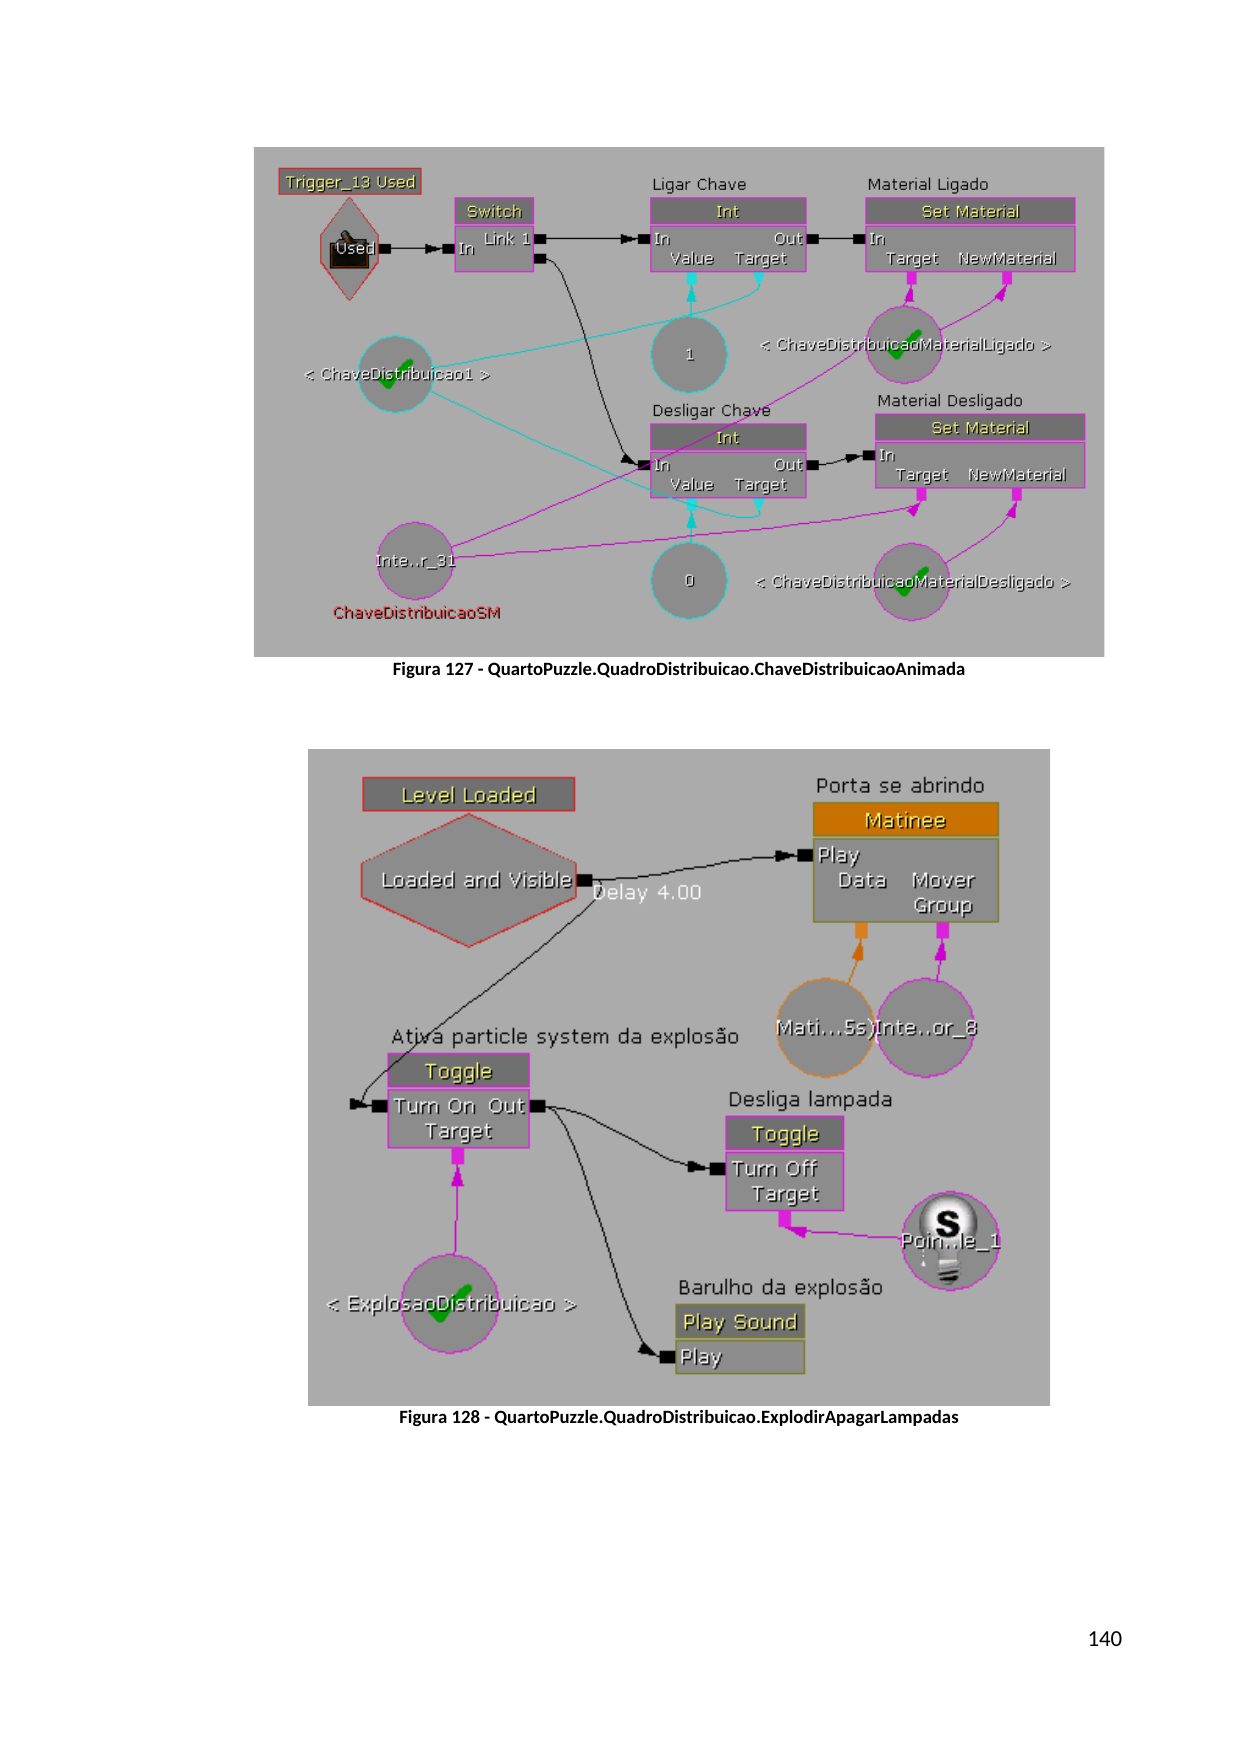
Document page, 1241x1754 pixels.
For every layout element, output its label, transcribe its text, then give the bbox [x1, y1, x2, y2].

picture [308, 749, 1051, 1406]
picture [253, 147, 1105, 657]
